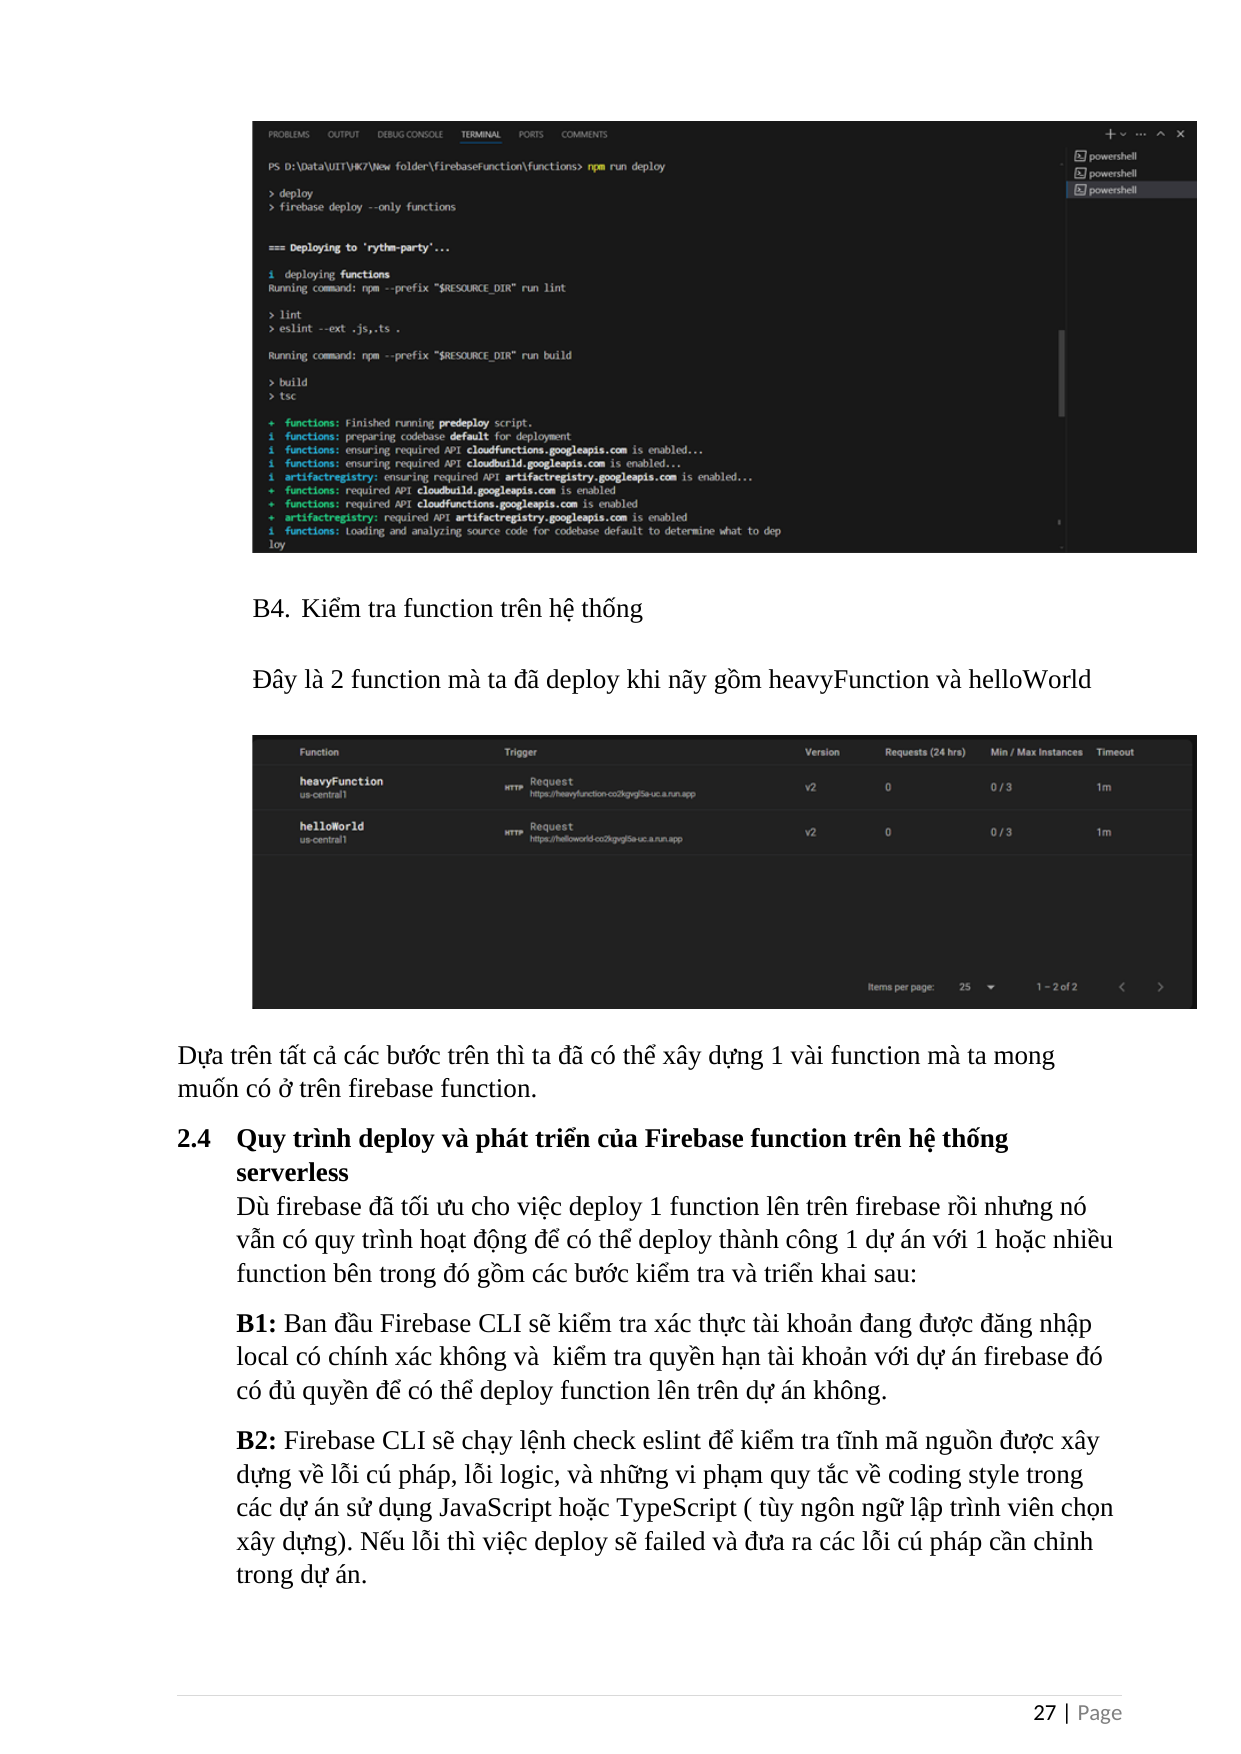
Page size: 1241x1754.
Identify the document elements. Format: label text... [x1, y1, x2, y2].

text B4. Kiểm tra function trên hệ thống [177, 592, 1122, 623]
text Đây là 2 function mà ta đã deploy khi nãy gồm heavyFunction và helloWorld [177, 664, 1122, 695]
text B1: Ban đầu Firebase CLI sẽ kiểm tra xác thực tài khoản đang được đăng nhập local có chính xác không và kiểm tra quyền hạn tài khoản với dự án firebase đó có đủ quyền để có thể deploy function lên trên dự án không. [236, 1307, 1122, 1405]
text Dựa trên tất cả các bước trên thì ta đã có thể xây dựng 1 vài function mà ta mong muốn có ở trên firebase function. [177, 1039, 1122, 1103]
text B2: Firebase CLI sẽ chạy lệnh check eslint để kiểm tra tĩnh mã nguồn được xây dựng về lỗi cú pháp, lỗi logic, và những vi phạm quy tắc về coding style trong các dự án sử dụng JavaScript hoặc TypeScript ( tùy ngôn ngữ lập trình viên chọn xây dựng). Nếu lỗi thì việc deploy sẽ failed và đưa ra các lỗi cú pháp cần chỉnh trong dự án. [236, 1424, 1122, 1589]
text Dù firebase đã tối ưu cho việc deploy 1 function lên trên firebase rồi nhưng nó vẫn có quy trình hoạt động để có thể deploy thành công 1 dự án với 1 hoặc nhiều function bên trong đó gồm các bước kiểm tra và triển khai sau: [236, 1190, 1122, 1288]
picture [252, 121, 1197, 553]
picture [252, 735, 1197, 1009]
subtitle Quy trình deploy và phát triển của Firebase function trên hệ thống serverless [177, 1123, 1122, 1187]
